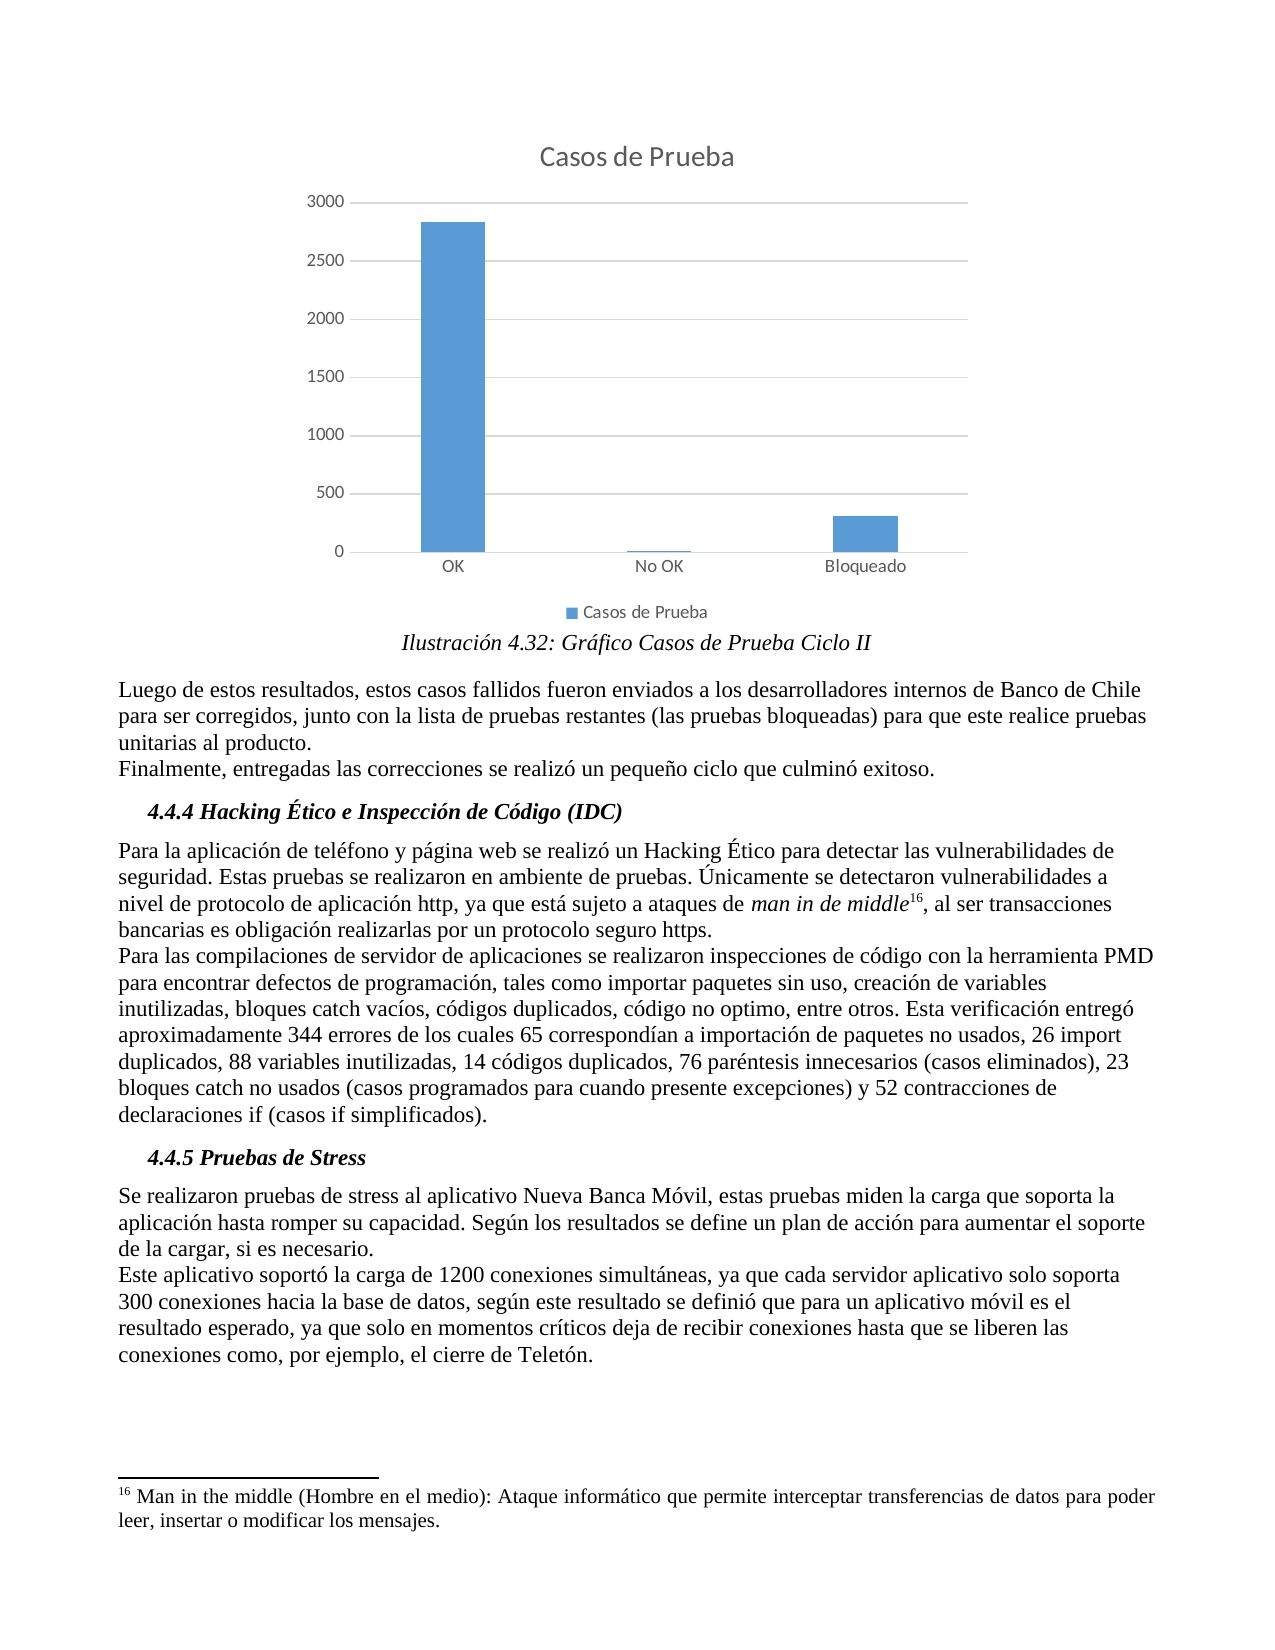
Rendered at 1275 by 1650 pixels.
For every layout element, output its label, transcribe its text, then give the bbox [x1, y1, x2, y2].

text Luego de estos resultados, estos casos fallidos fueron enviados a los desarrolladores internos de Banco de Chile para ser corregidos, junto con la lista de pruebas restantes (las pruebas bloqueadas) para que este realice pruebas unitarias al producto. [118, 676, 1157, 755]
text Para las compilaciones de servidor de aplicaciones se realizaron inspecciones de código con la herramienta PMD para encontrar defectos de programación, tales como importar paquetes sin uso, creación de variables inutilizadas, bloques catch vacíos, códigos duplicados, código no optimo, entre otros. Esta verificación entregó aproximadamente 344 errores de los cuales 65 correspondían a importación de paquetes no usados, 26 import duplicados, 88 variables inutilizadas, 14 códigos duplicados, 76 paréntesis innecesarios (casos eliminados), 23 bloques catch no usados (casos programados para cuando presente excepciones) y 52 contracciones de declaraciones if (casos if simplificados). [118, 942, 1157, 1127]
subtitle Hacking Ético e Inspección de Código (IDC) [148, 798, 1157, 824]
text Finalmente, entregadas las correcciones se realizó un pequeño ciclo que culminó exitoso. [118, 755, 1157, 782]
text Se realizaron pruebas de stress al aplicativo Nueva Banca Móvil, estas pruebas miden la carga que soporta la aplicación hasta romper su capacidad. Según los resultados se define un plan de acción para aumentar el soporte de la cargar, si es necesario. [118, 1182, 1157, 1262]
subtitle Pruebas de Stress [148, 1144, 1157, 1170]
text Para la aplicación de teléfono y página web se realizó un Hacking Ético para detectar las vulnerabilidades de seguridad. Estas pruebas se realizaron en ambiente de pruebas. Únicamente se detectaron vulnerabilidades a nivel de protocolo de aplicación http, ya que está sujeto a ataques de man in de middle, al ser transacciones bancarias es obligación realizarlas por un protocolo seguro https. [118, 837, 1157, 942]
text Este aplicativo soportó la carga de 1200 conexiones simultáneas, ya que cada servidor aplicativo solo soporta 300 conexiones hacia la base de datos, según este resultado se definió que para un aplicativo móvil es el resultado esperado, ya que solo en momentos críticos deja de recibir conexiones hasta que se liberen las conexiones como, por ejemplo, el cierre de Teletón. [118, 1262, 1157, 1367]
